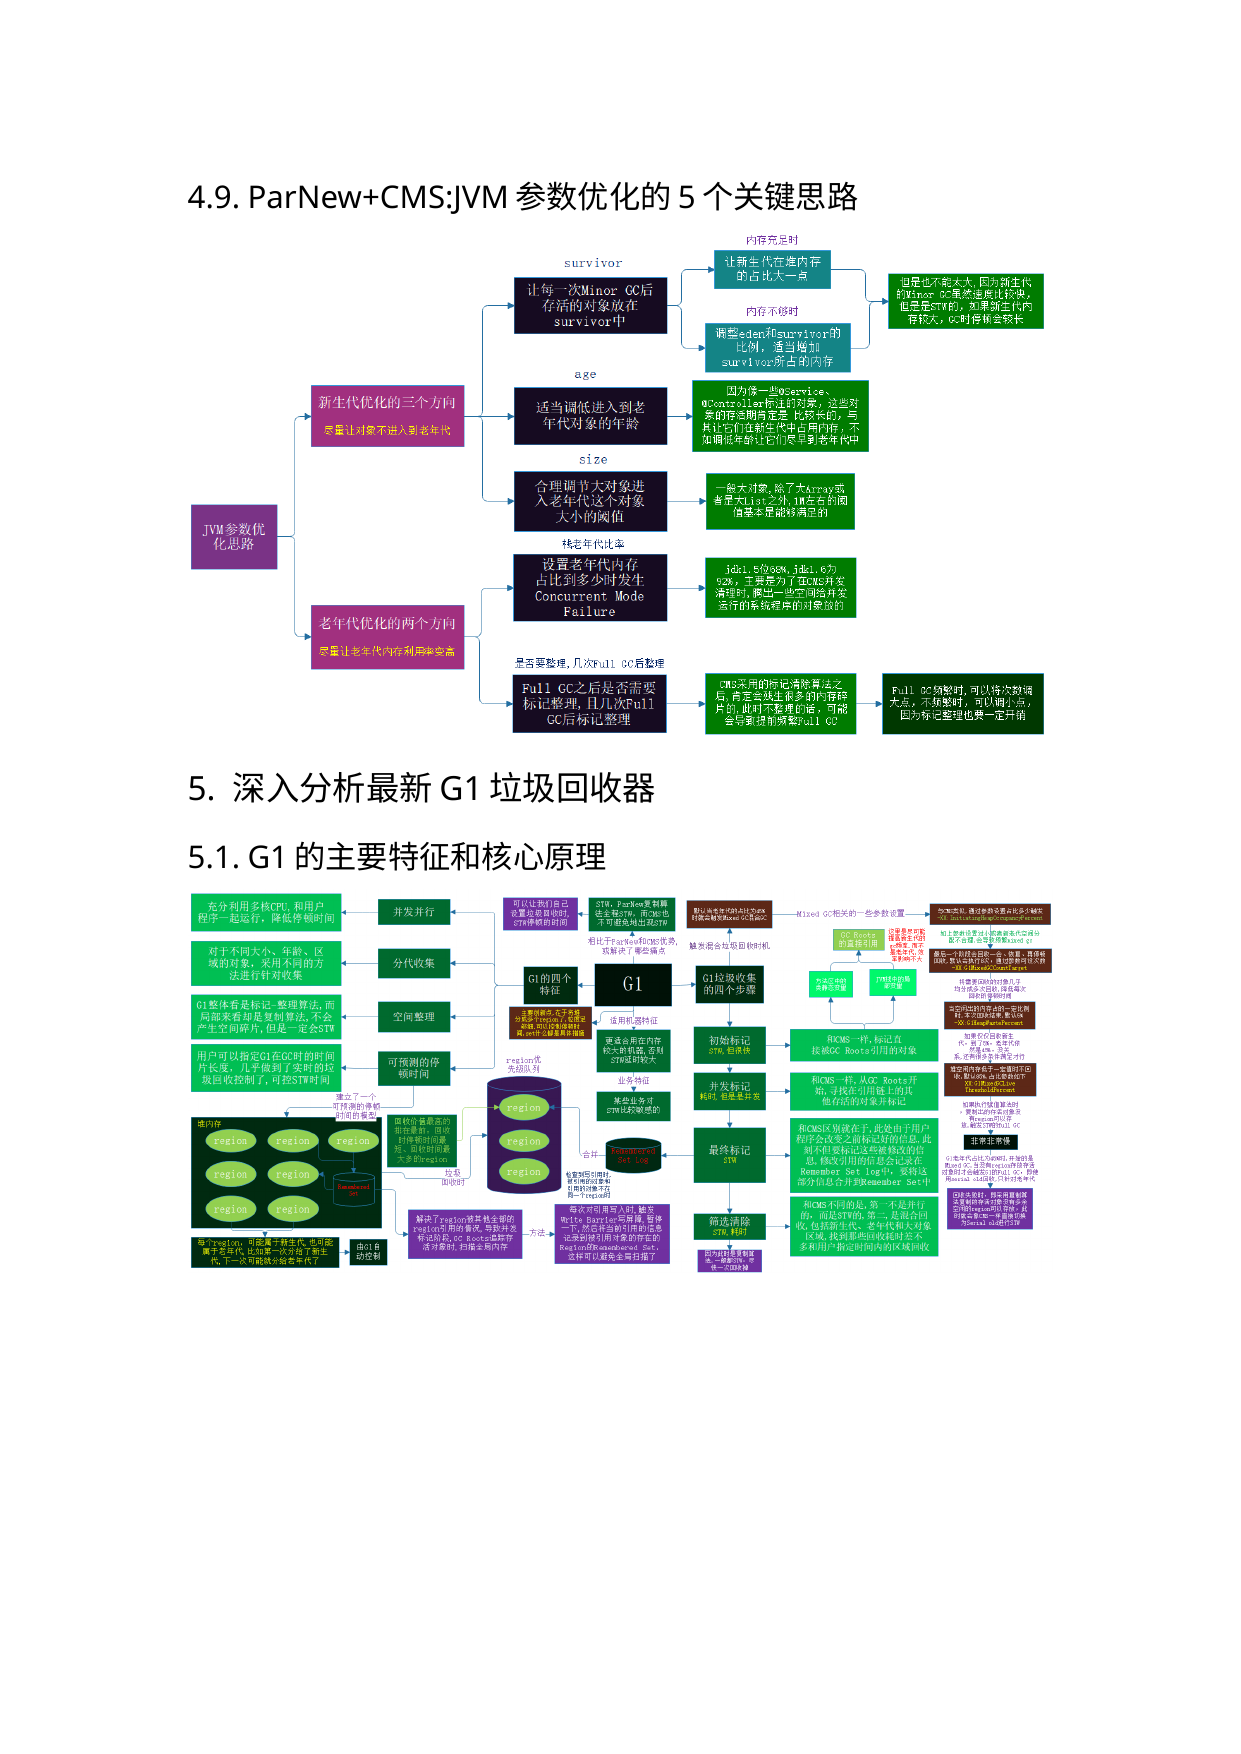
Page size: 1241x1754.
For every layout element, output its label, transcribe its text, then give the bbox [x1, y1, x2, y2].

subtitle 深入分析最新G1垃圾回收器 [187, 753, 1053, 818]
subtitle G1的主要特征和核心原理 [187, 822, 1053, 887]
picture [187, 229, 1053, 742]
picture [187, 889, 1053, 1273]
subtitle ParNew+CMS:JVM参数优化的5个关键思路 [187, 162, 1053, 227]
